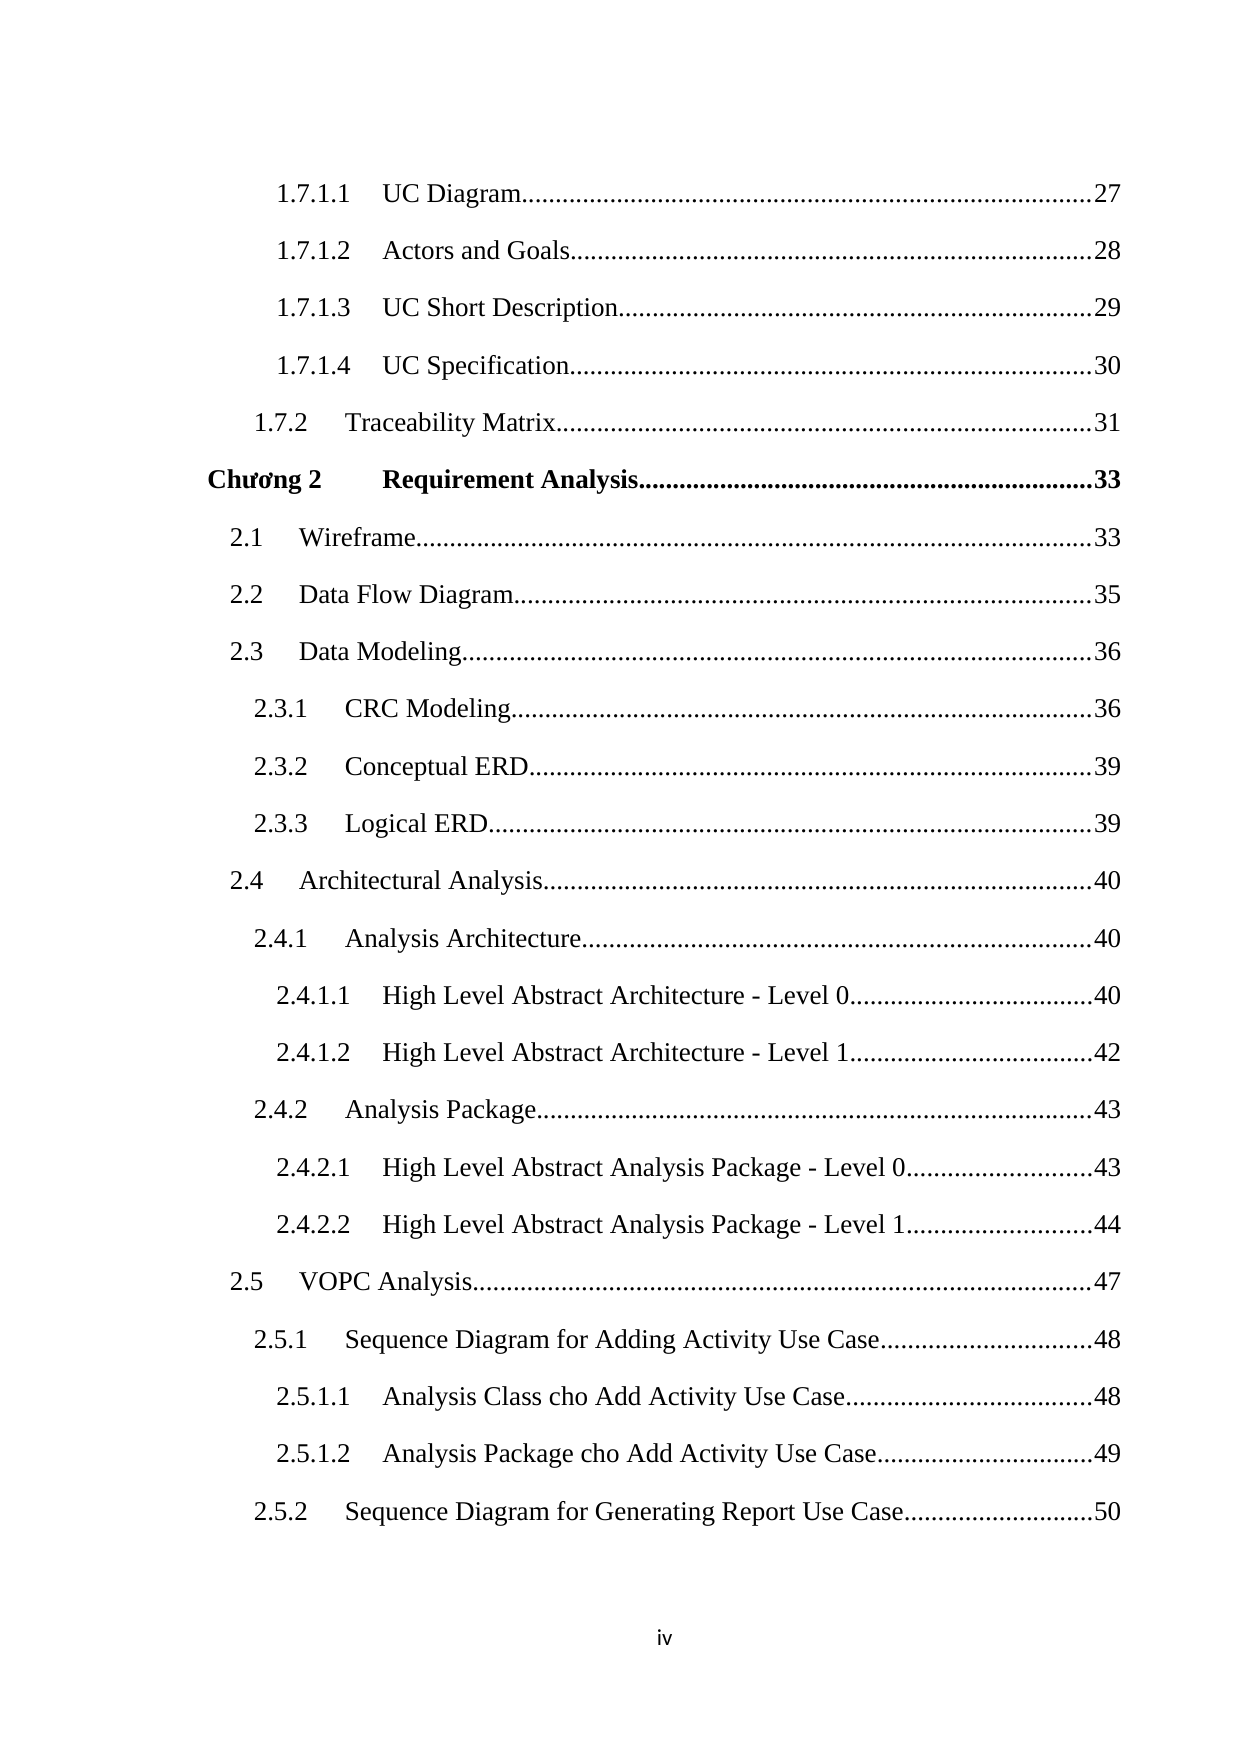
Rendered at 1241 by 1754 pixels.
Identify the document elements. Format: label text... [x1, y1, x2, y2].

text 2.3.1 CRC Modeling 36 [253, 693, 1122, 724]
text 2.1 Wireframe 33 [229, 521, 1122, 552]
text 2.2 Data Flow Diagram 35 [229, 578, 1122, 609]
text 1.7.1.2 Actors and Goals 28 [276, 234, 1122, 265]
text 2.5.2 Sequence Diagram for Generating Report Use Case 50 [253, 1495, 1122, 1526]
text 2.4.2.2 High Level Abstract Analysis Package - Level 1 44 [276, 1208, 1122, 1239]
text 1.7.1.1 UC Diagram 27 [276, 177, 1122, 208]
text 2.5.1.2 Analysis Package cho Add Activity Use Case 49 [276, 1437, 1122, 1468]
text 2.3.3 Logical ERD 39 [253, 807, 1122, 838]
text 2.4.1.2 High Level Abstract Architecture - Level 1 42 [276, 1036, 1122, 1067]
text 2.5 VOPC Analysis 47 [229, 1266, 1122, 1297]
text Chương 2 Requirement Analysis 33 [207, 463, 1122, 494]
text 2.3 Data Modeling 36 [229, 635, 1122, 666]
text 2.4.1.1 High Level Abstract Architecture - Level 0 40 [276, 979, 1122, 1010]
text 1.7.2 Traceability Matrix 31 [253, 406, 1122, 437]
text 2.5.1 Sequence Diagram for Adding Activity Use Case 48 [253, 1323, 1122, 1354]
text 2.3.2 Conceptual ERD 39 [253, 750, 1122, 781]
text 1.7.1.3 UC Short Description 29 [276, 292, 1122, 323]
text 1.7.1.4 UC Specification 30 [276, 349, 1122, 380]
text 2.4 Architectural Analysis 40 [229, 864, 1122, 896]
text 2.5.1.1 Analysis Class cho Add Activity Use Case 48 [276, 1380, 1122, 1411]
text 2.4.2.1 High Level Abstract Analysis Package - Level 0 43 [276, 1151, 1122, 1182]
text 2.4.1 Analysis Architecture 40 [253, 922, 1122, 953]
text 2.4.2 Analysis Package 43 [253, 1094, 1122, 1125]
